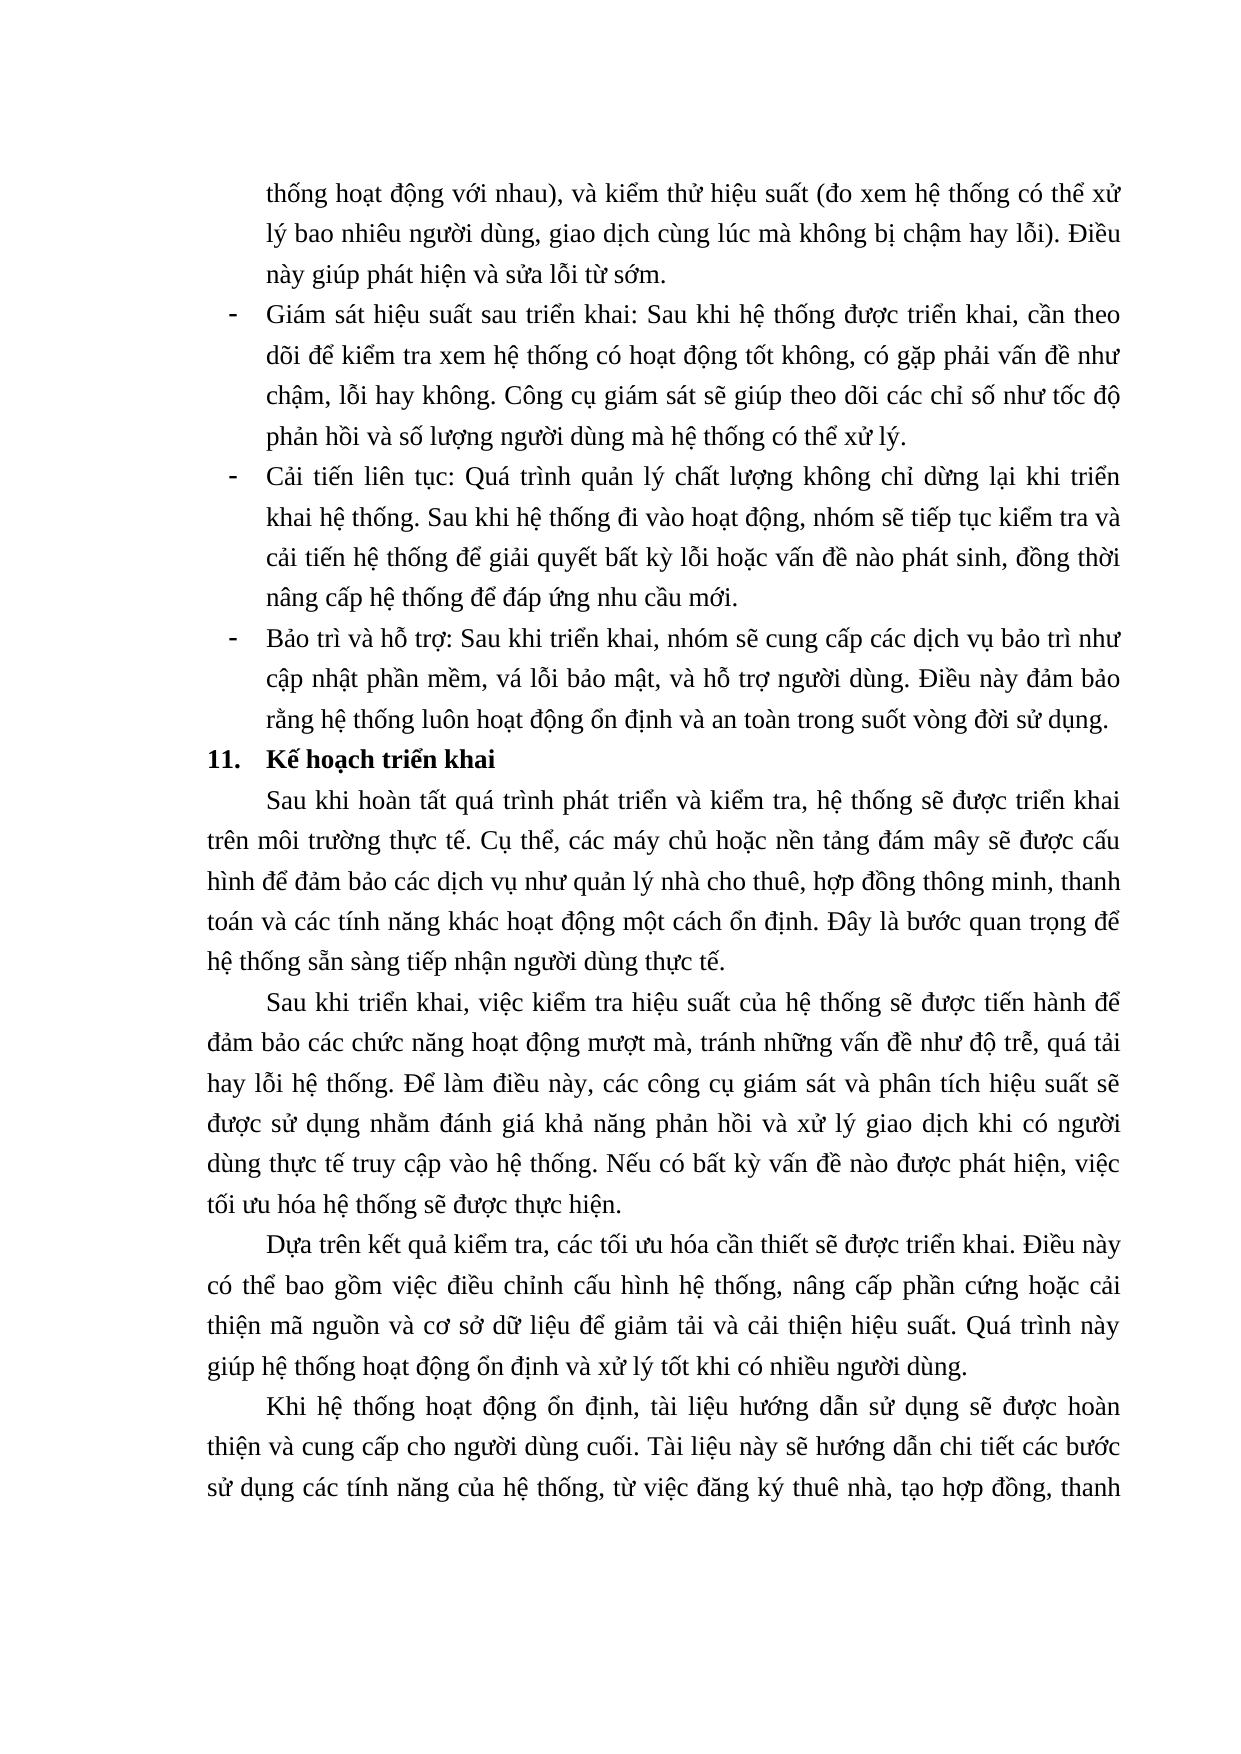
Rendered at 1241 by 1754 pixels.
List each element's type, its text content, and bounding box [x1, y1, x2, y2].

list Sau khi hoàn tất quá trình phát triển và kiểm tra, hệ thống sẽ được triển khai trên môi trường thực tế. Cụ thể, các máy chủ hoặc nền tảng đám mây sẽ được cấu hình để đảm bảo các dịch vụ như quản lý nhà cho thuê, hợp đồng thông minh, thanh toán và các tính năng khác hoạt động một cách ổn định. Đây là bước quan trọng để hệ thống sẵn sàng tiếp nhận người dùng thực tế. [207, 784, 1122, 977]
list Dựa trên kết quả kiểm tra, các tối ưu hóa cần thiết sẽ được triển khai. Điều này có thể bao gồm việc điều chỉnh cấu hình hệ thống, nâng cấp phần cứng hoặc cải thiện mã nguồn và cơ sở dữ liệu để giảm tải và cải thiện hiệu suất. Quá trình này giúp hệ thống hoạt động ổn định và xử lý tốt khi có nhiều người dùng. [207, 1228, 1122, 1381]
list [228, 177, 1122, 289]
list Kế hoạch triển khai [207, 743, 1122, 774]
list Giám sát hiệu suất sau triển khai: Sau khi hệ thống được triển khai, cần theo dõi để kiểm tra xem hệ thống có hoạt động tốt không, có gặp phải vấn đề như chậm, lỗi hay không. Công cụ giám sát sẽ giúp theo dõi các chỉ số như tốc độ phản hồi và số lượng người dùng mà hệ thống có thể xử lý. [228, 298, 1122, 451]
list Sau khi triển khai, việc kiểm tra hiệu suất của hệ thống sẽ được tiến hành để đảm bảo các chức năng hoạt động mượt mà, tránh những vấn đề như độ trễ, quá tải hay lỗi hệ thống. Để làm điều này, các công cụ giám sát và phân tích hiệu suất sẽ được sử dụng nhằm đánh giá khả năng phản hồi và xử lý giao dịch khi có người dùng thực tế truy cập vào hệ thống. Nếu có bất kỳ vấn đề nào được phát hiện, việc tối ưu hóa hệ thống sẽ được thực hiện. [207, 986, 1122, 1219]
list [207, 1390, 1122, 1502]
list Bảo trì và hỗ trợ: Sau khi triển khai, nhóm sẽ cung cấp các dịch vụ bảo trì như cập nhật phần mềm, vá lỗi bảo mật, và hỗ trợ người dùng. Điều này đảm bảo rằng hệ thống luôn hoạt động ổn định và an toàn trong suốt vòng đời sử dụng. [228, 622, 1122, 734]
list Cải tiến liên tục: Quá trình quản lý chất lượng không chỉ dừng lại khi triển khai hệ thống. Sau khi hệ thống đi vào hoạt động, nhóm sẽ tiếp tục kiểm tra và cải tiến hệ thống để giải quyết bất kỳ lỗi hoặc vấn đề nào phát sinh, đồng thời nâng cấp hệ thống để đáp ứng nhu cầu mới. [228, 460, 1122, 613]
